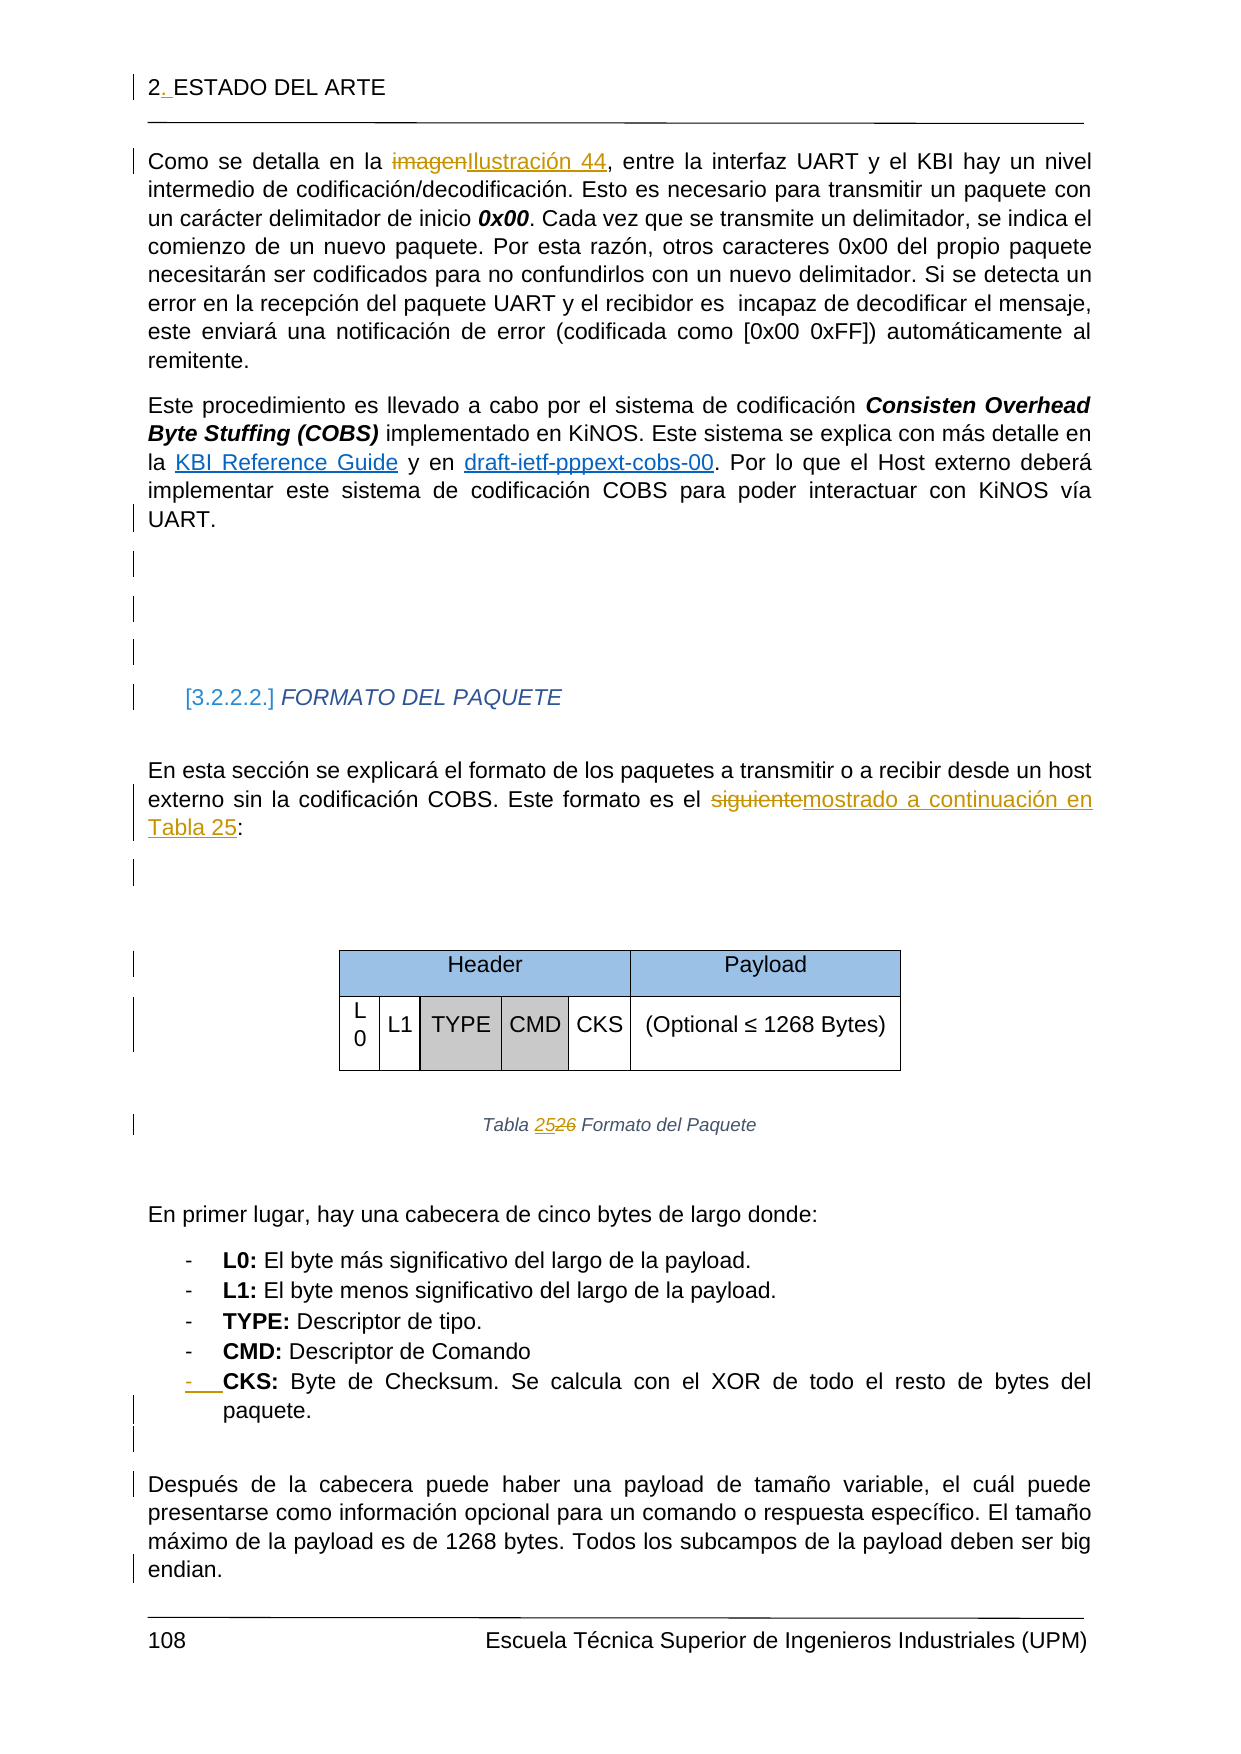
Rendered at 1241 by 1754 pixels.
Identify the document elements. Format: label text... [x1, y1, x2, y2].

text En primer lugar, hay una cabecera de cinco bytes de largo donde: [148, 1201, 1092, 1228]
table_cell (Optional ≤ 1268 Bytes) [631, 997, 900, 1070]
text Después de la cabecera puede haber una payload de tamaño variable, el cuál puede presentarse como información opcional para un comando o respuesta específico. El tamaño máximo de la payload es de 1268 bytes. Todos los subcampos de la payload deben ser big endian. [148, 1471, 1092, 1583]
table_header Payload [631, 951, 900, 996]
table_cell TYPE [421, 997, 501, 1070]
list L1: El byte menos significativo del largo de la payload. [185, 1277, 1092, 1305]
list CKS: Byte de Checksum. Se calcula con el XOR de todo el resto de bytes del paquete. [185, 1367, 1092, 1424]
list L0: El byte más significativo del largo de la payload. [185, 1246, 1092, 1274]
table_cell L0 [340, 997, 379, 1070]
table_cell CKS [569, 997, 630, 1070]
text Este procedimiento es llevado a cabo por el sistema de codificación Consisten Overhead Byte Stuffing (COBS) implementado en KiNOS. Este sistema se explica con más detalle en la KBI Reference Guide y en draft-ietf-pppext-cobs-00. Por lo que el Host externo deberá implementar este sistema de codificación COBS para poder interactuar con KiNOS vía UART. [148, 392, 1092, 532]
text Como se detalla en la , entre la interfaz UART y el KBI hay un nivel intermedio de codificación/decodificación. Esto es necesario para transmitir un paquete con un carácter delimitador de inicio 0x00. Cada vez que se transmite un delimitador, se indica el comienzo de un nuevo paquete. Por esta razón, otros caracteres 0x00 del propio paquete necesitarán ser codificados para no confundirlos con un nuevo delimitador. Si se detecta un error en la recepción del paquete UART y el recibidor es incapaz de decodificar el mensaje, este enviará una notificación de error (codificada como [0x00 0xFF]) automáticamente al remitente. [148, 148, 1092, 373]
list CMD: Descriptor de Comando [185, 1337, 1092, 1365]
table_header Header [340, 951, 630, 996]
subtitle FORMATO DEL PAQUETE [185, 684, 1092, 710]
text Tabla Formato del Paquete [148, 1114, 1092, 1135]
table_cell CMD [502, 997, 568, 1070]
list TYPE: Descriptor de tipo. [185, 1307, 1092, 1335]
table_cell L1 [380, 997, 419, 1070]
text En esta sección se explicará el formato de los paquetes a transmitir o a recibir desde un host externo sin la codificación COBS. Este formato es el : [148, 757, 1092, 841]
